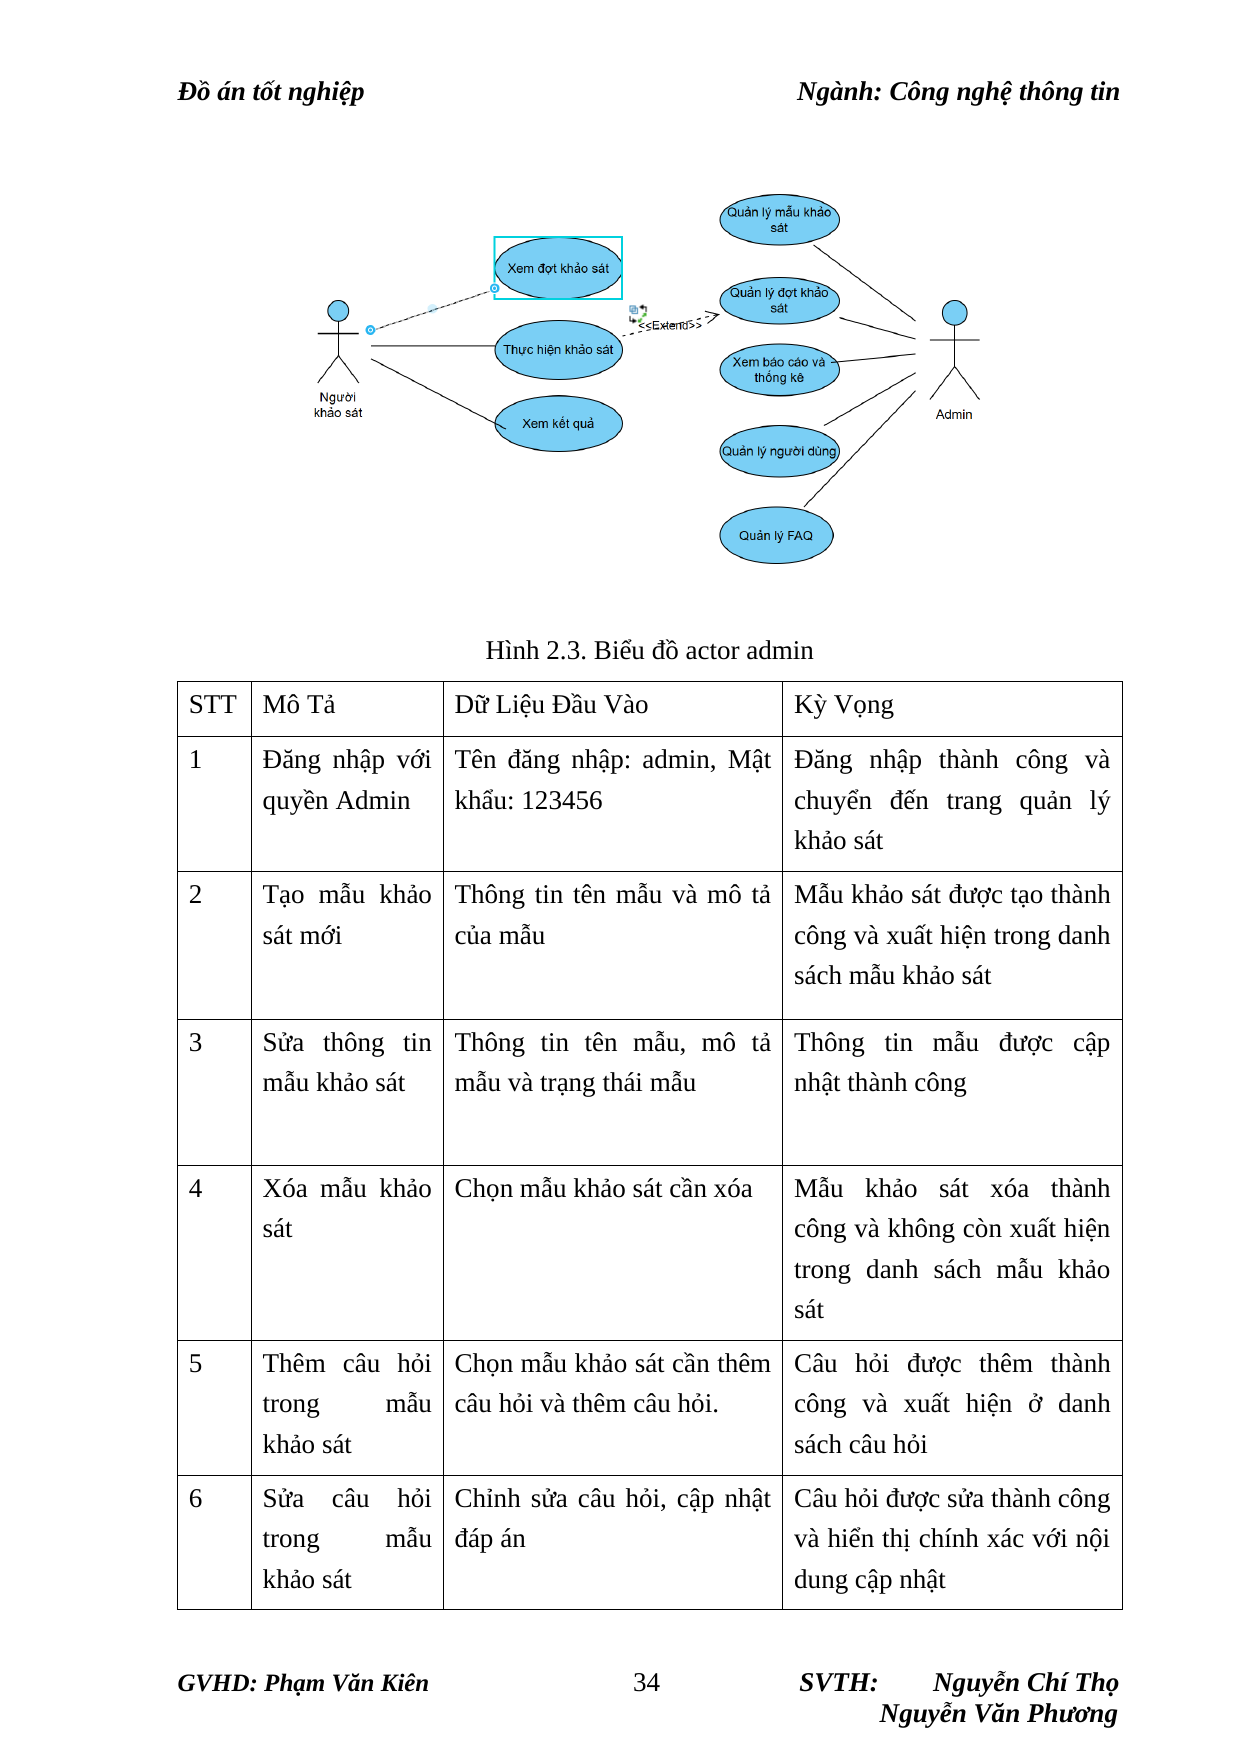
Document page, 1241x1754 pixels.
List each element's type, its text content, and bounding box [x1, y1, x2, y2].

table_cell Mẫu khảo sát được tạo thành công và xuất hiện trong danh sách mẫu khảo sát [783, 872, 1122, 1018]
table_header Mô Tả [252, 682, 443, 736]
table_cell Câu hỏi được thêm thành công và xuất hiện ở danh sách câu hỏi [783, 1341, 1122, 1474]
table_cell 2 [178, 872, 251, 1018]
table_cell 4 [178, 1166, 251, 1340]
table_cell Câu hỏi được sửa thành công và hiển thị chính xác với nội dung cập nhật [783, 1476, 1122, 1609]
table_cell Thông tin tên mẫu và mô tả của mẫu [444, 872, 782, 1018]
table_cell 6 [178, 1476, 251, 1609]
table_cell Chọn mẫu khảo sát cần xóa [444, 1166, 782, 1340]
table_cell Chọn mẫu khảo sát cần thêm câu hỏi và thêm câu hỏi. [444, 1341, 782, 1474]
table_header STT [178, 682, 251, 736]
table_cell Mẫu khảo sát xóa thành công và không còn xuất hiện trong danh sách mẫu khảo sát [783, 1166, 1122, 1340]
table_cell Sửa câu hỏi trong mẫu khảo sát [252, 1476, 443, 1609]
table_header Kỳ Vọng [783, 682, 1122, 736]
table_header Dữ Liệu Đầu Vào [444, 682, 782, 736]
table_cell Thêm câu hỏi trong mẫu khảo sát [252, 1341, 443, 1474]
text Hình 2.3. Biểu đồ actor admin [177, 634, 1122, 666]
table_cell 5 [178, 1341, 251, 1474]
table_cell Tạo mẫu khảo sát mới [252, 872, 443, 1018]
table_cell Tên đăng nhập: admin, Mật khẩu: 123456 [444, 737, 782, 871]
table_cell Đăng nhập với quyền Admin [252, 737, 443, 871]
table_cell 3 [178, 1020, 251, 1164]
picture [268, 118, 1032, 619]
table_cell 1 [178, 737, 251, 871]
table_cell Sửa thông tin mẫu khảo sát [252, 1020, 443, 1164]
table_cell Đăng nhập thành công và chuyển đến trang quản lý khảo sát [783, 737, 1122, 871]
table_cell Thông tin tên mẫu, mô tả mẫu và trạng thái mẫu [444, 1020, 782, 1164]
table_cell Chỉnh sửa câu hỏi, cập nhật đáp án [444, 1476, 782, 1609]
table_cell Xóa mẫu khảo sát [252, 1166, 443, 1340]
table_cell Thông tin mẫu được cập nhật thành công [783, 1020, 1122, 1164]
